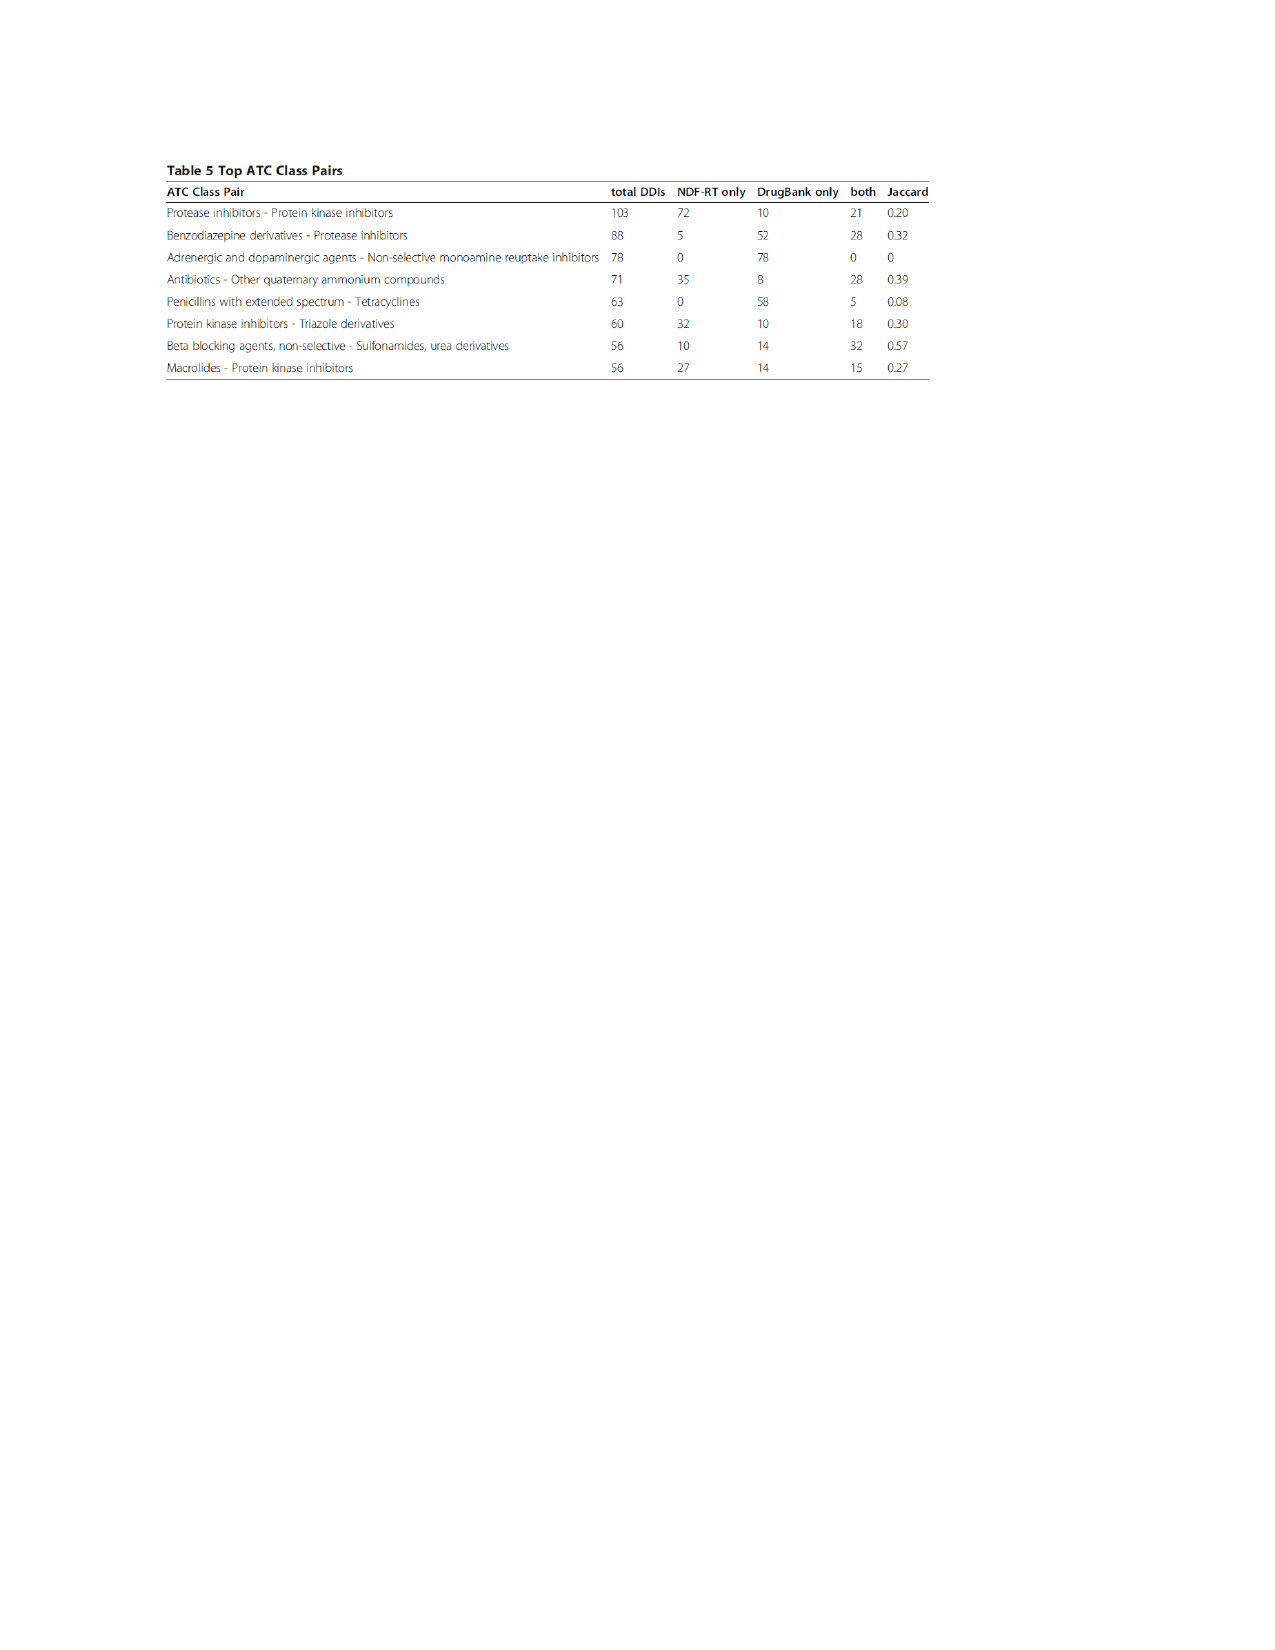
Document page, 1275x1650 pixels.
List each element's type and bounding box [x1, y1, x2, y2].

picture [150, 150, 946, 385]
